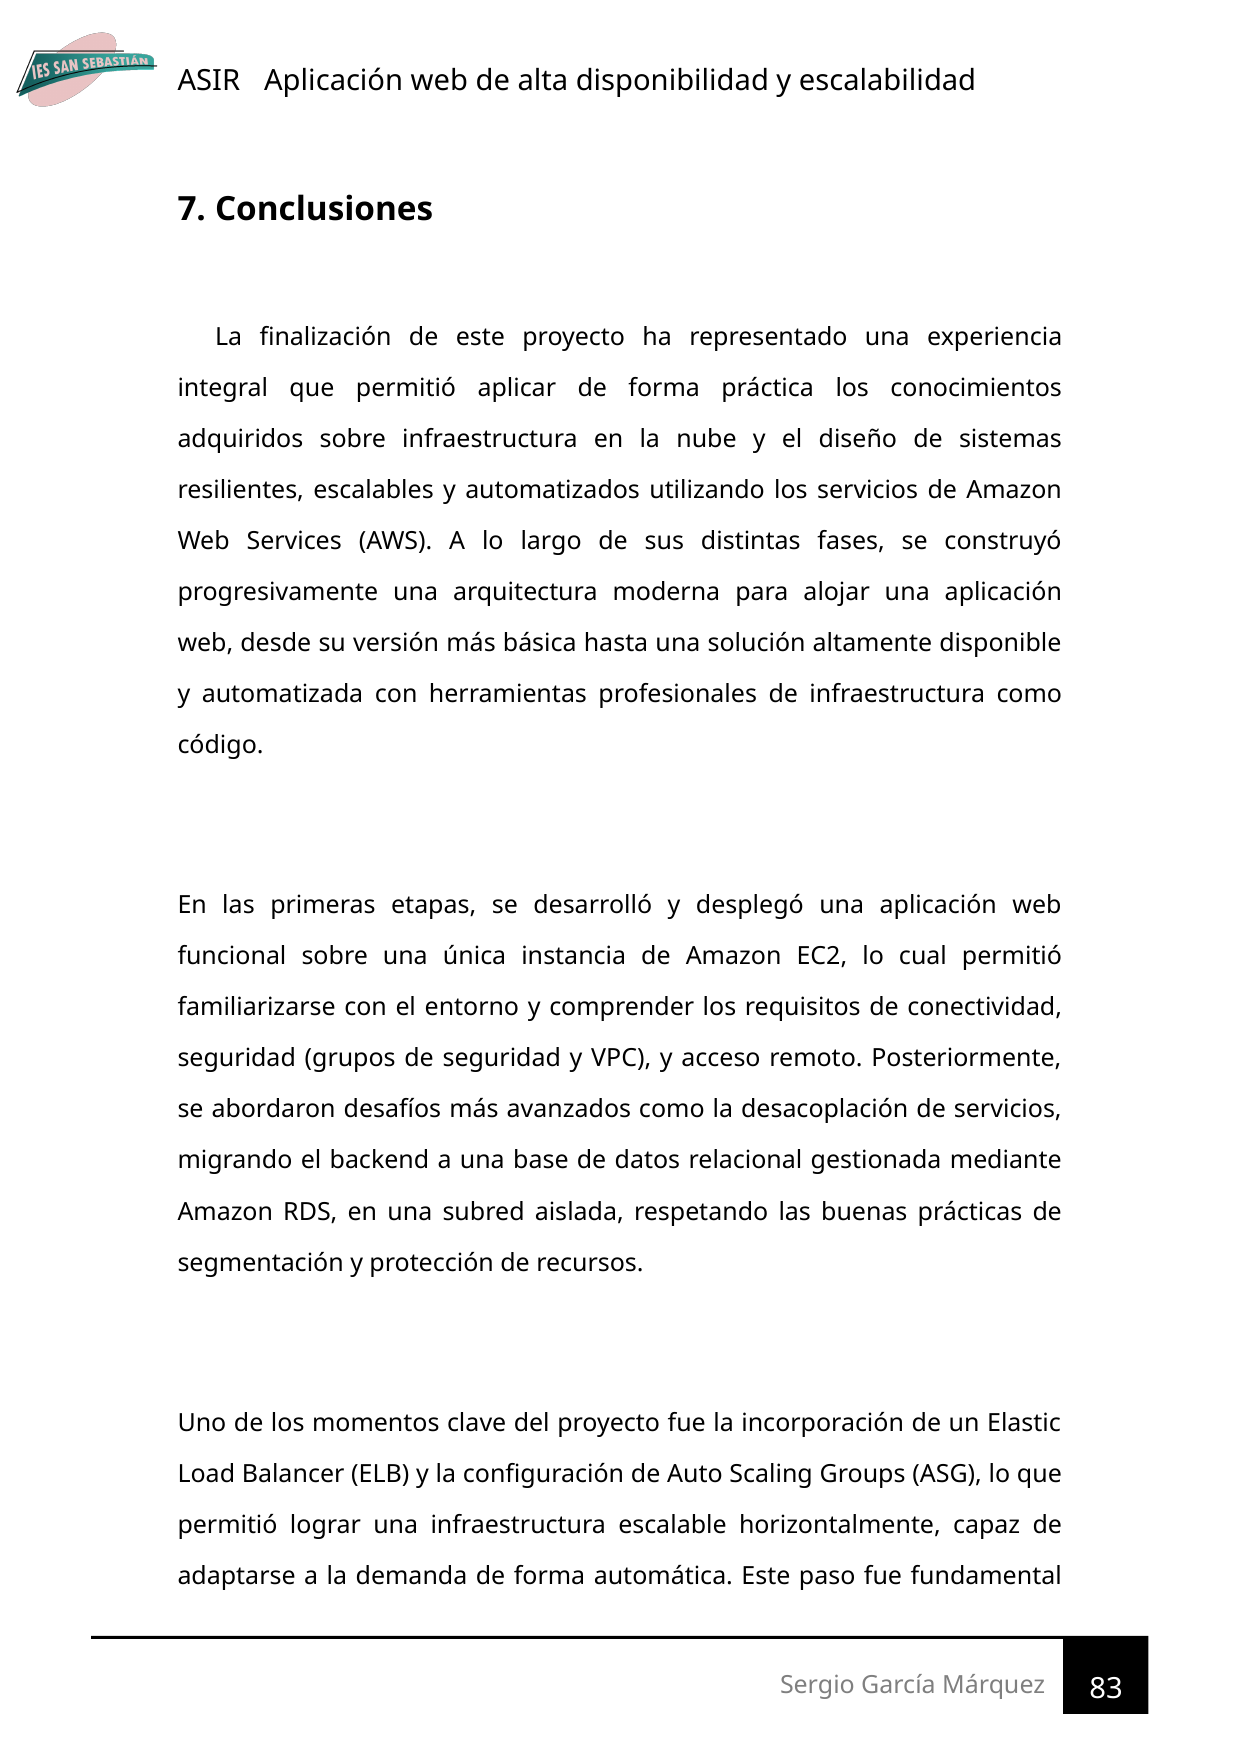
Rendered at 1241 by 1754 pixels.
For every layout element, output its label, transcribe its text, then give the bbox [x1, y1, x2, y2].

text La finalización de este proyecto ha representado una experiencia integral que permitió aplicar de forma práctica los conocimientos adquiridos sobre infraestructura en la nube y el diseño de sistemas resilientes, escalables y automatizados utilizando los servicios de Amazon Web Services (AWS). A lo largo de sus distintas fases, se construyó progresivamente una arquitectura moderna para alojar una aplicación web, desde su versión más básica hasta una solución altamente disponible y automatizada con herramientas profesionales de infraestructura como código. [177, 318, 1063, 761]
text En las primeras etapas, se desarrolló y desplegó una aplicación web funcional sobre una única instancia de Amazon EC2, lo cual permitió familiarizarse con el entorno y comprender los requisitos de conectividad, seguridad (grupos de seguridad y VPC), y acceso remoto. Posteriormente, se abordaron desafíos más avanzados como la desacoplación de servicios, migrando el backend a una base de datos relacional gestionada mediante Amazon RDS, en una subred aislada, respetando las buenas prácticas de segmentación y protección de recursos. [177, 887, 1063, 1278]
picture [14, 32, 159, 107]
subtitle Conclusiones [177, 185, 1063, 231]
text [177, 1404, 1063, 1592]
